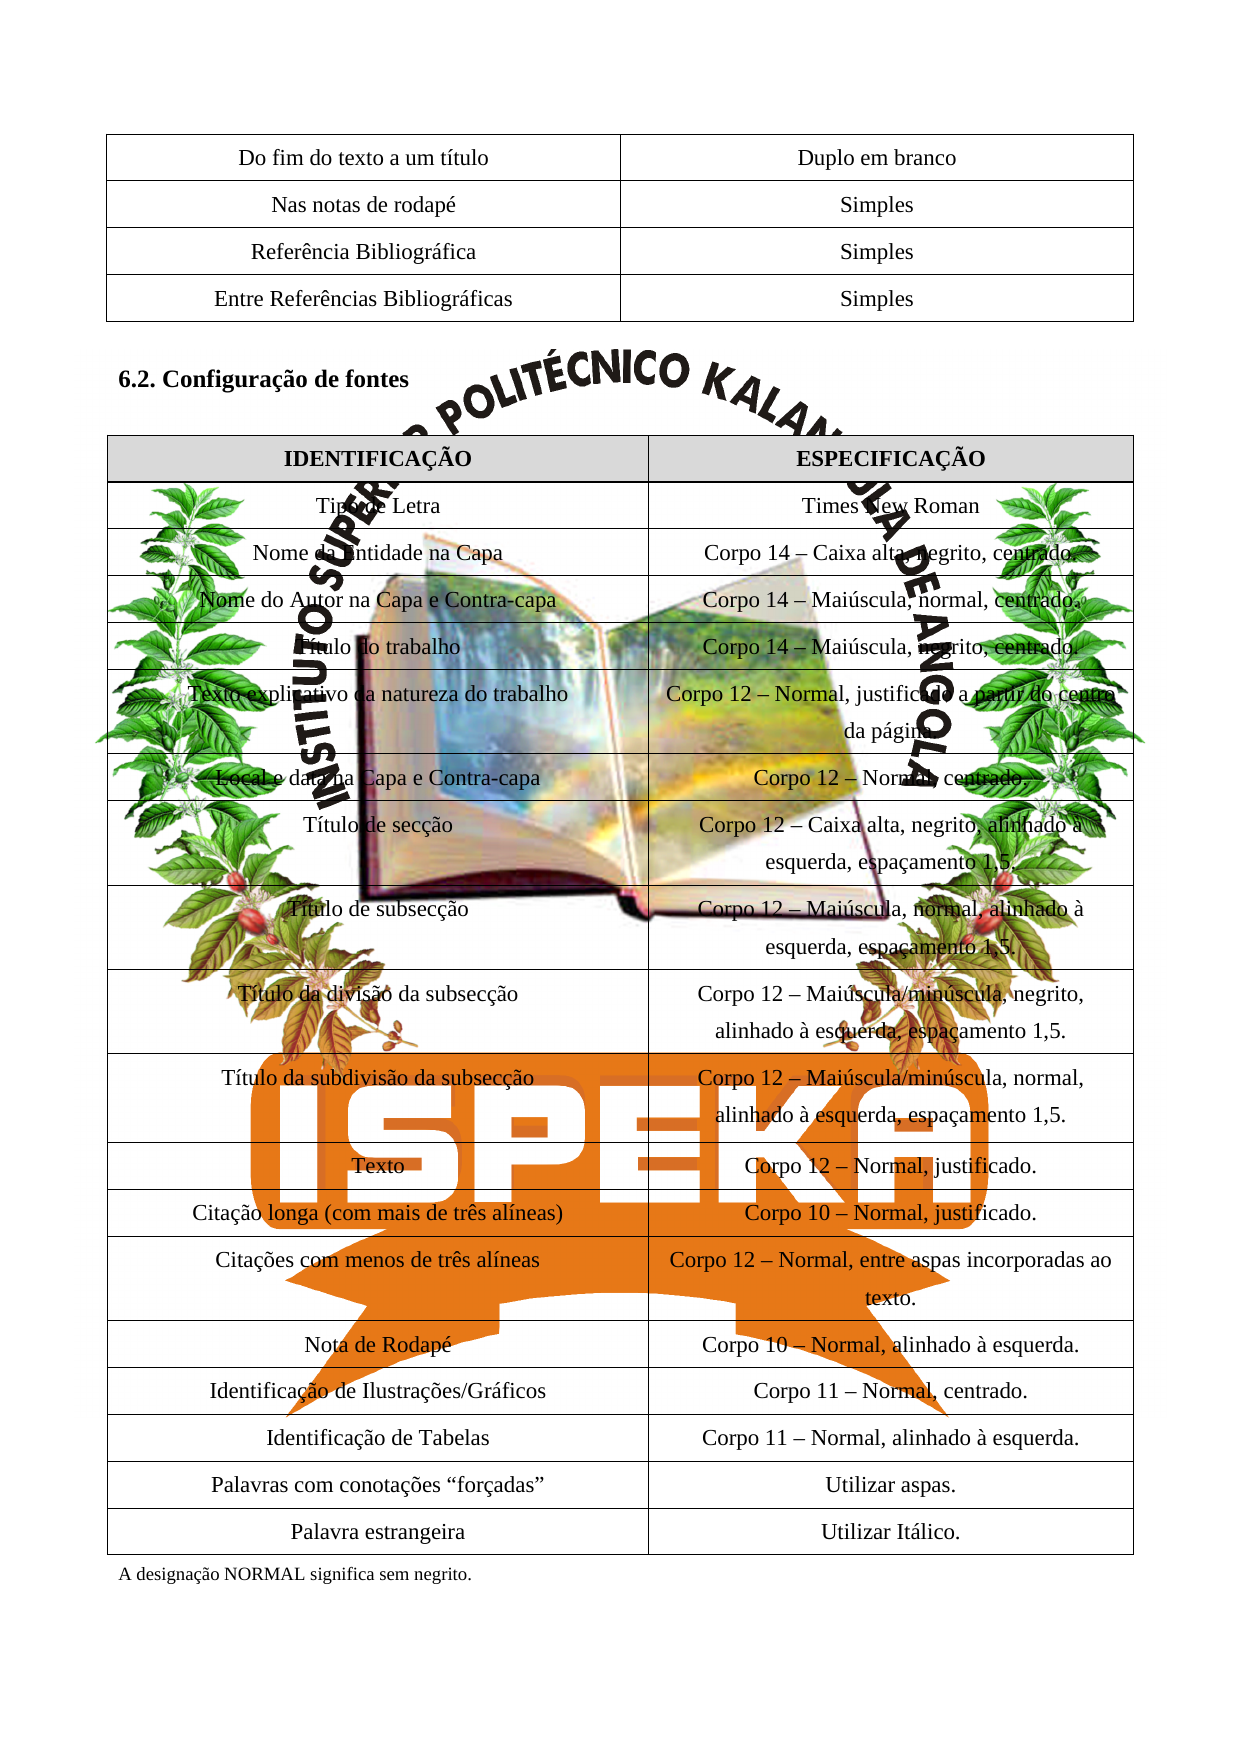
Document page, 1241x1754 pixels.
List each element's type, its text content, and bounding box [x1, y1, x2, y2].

table_cell Times New Roman [649, 483, 1133, 528]
table_cell Corpo 12 – Maiúscula/minúscula, normal, alinhado à esquerda, espaçamento 1,5. [649, 1054, 1133, 1142]
table_cell Corpo 14 – Caixa alta, negrito, centrado. [649, 529, 1133, 575]
table_cell Entre Referências Bibliográficas [107, 275, 620, 321]
table_cell Simples [621, 228, 1133, 274]
table_cell Título da divisão da subsecção [108, 970, 648, 1053]
table_cell Título de subsecção [108, 886, 648, 969]
table_cell Utilizar Itálico. [649, 1509, 1133, 1554]
table_cell Simples [621, 181, 1133, 227]
table_cell Citações com menos de três alíneas [108, 1237, 648, 1320]
table_cell Corpo 12 – Normal, justificado a partir do centro da página. [649, 670, 1133, 753]
table_cell Corpo 12 – Maiúscula/minúscula, negrito, alinhado à esquerda, espaçamento 1,5. [649, 970, 1133, 1053]
table_cell Palavra estrangeira [108, 1509, 648, 1554]
text A designação NORMAL significa sem negrito. [118, 1555, 1122, 1593]
table_cell Corpo 10 – Normal, alinhado à esquerda. [649, 1321, 1133, 1367]
table_cell Do fim do texto a um título [107, 135, 620, 180]
table_cell Corpo 10 – Normal, justificado. [649, 1190, 1133, 1236]
table_cell Corpo 11 – Normal, alinhado à esquerda. [649, 1415, 1133, 1461]
table_cell Texto [108, 1143, 648, 1189]
table_cell Simples [621, 275, 1133, 321]
table_cell Texto explicativo da natureza do trabalho [108, 670, 648, 753]
table_cell Local e data na Capa e Contra-capa [108, 754, 648, 800]
text 6.2. Configuração de fontes [118, 359, 1122, 397]
table_cell Corpo 12 – Normal, centrado. [649, 754, 1133, 800]
table_cell Identificação de Ilustrações/Gráficos [108, 1368, 648, 1414]
table_cell Corpo 14 – Maiúscula, negrito, centrado. [649, 623, 1133, 669]
table_cell Nas notas de rodapé [107, 181, 620, 227]
table_cell Corpo 11 – Normal, centrado. [649, 1368, 1133, 1414]
table_cell Utilizar aspas. [649, 1462, 1133, 1507]
table_cell Nota de Rodapé [108, 1321, 648, 1367]
table_cell Corpo 14 – Maiúscula, normal, centrado. [649, 576, 1133, 622]
table_cell Corpo 12 – Normal, justificado. [649, 1143, 1133, 1189]
table_cell Tipo de Letra [108, 483, 648, 528]
table_cell Nome da Entidade na Capa [108, 529, 648, 575]
table_cell Duplo em branco [621, 135, 1133, 180]
table_cell Corpo 12 – Maiúscula, normal, alinhado à esquerda, espaçamento 1,5. [649, 886, 1133, 969]
picture [74, 349, 1167, 1418]
table_cell Corpo 12 – Caixa alta, negrito, alinhado à esquerda, espaçamento 1,5. [649, 801, 1133, 884]
table_cell Corpo 12 – Normal, entre aspas incorporadas ao texto. [649, 1237, 1133, 1320]
table_cell Referência Bibliográfica [107, 228, 620, 274]
table_cell Palavras com conotações “forçadas” [108, 1462, 648, 1507]
table_header ESPECIFICAÇÃO [649, 436, 1133, 481]
table_cell Citação longa (com mais de três alíneas) [108, 1190, 648, 1236]
table_cell Título do trabalho [108, 623, 648, 669]
table_cell Título da subdivisão da subsecção [108, 1054, 648, 1142]
table_cell Nome do Autor na Capa e Contra-capa [108, 576, 648, 622]
table_cell Identificação de Tabelas [108, 1415, 648, 1461]
table_cell Título de secção [108, 801, 648, 884]
table_header IDENTIFICAÇÃO [108, 436, 648, 481]
